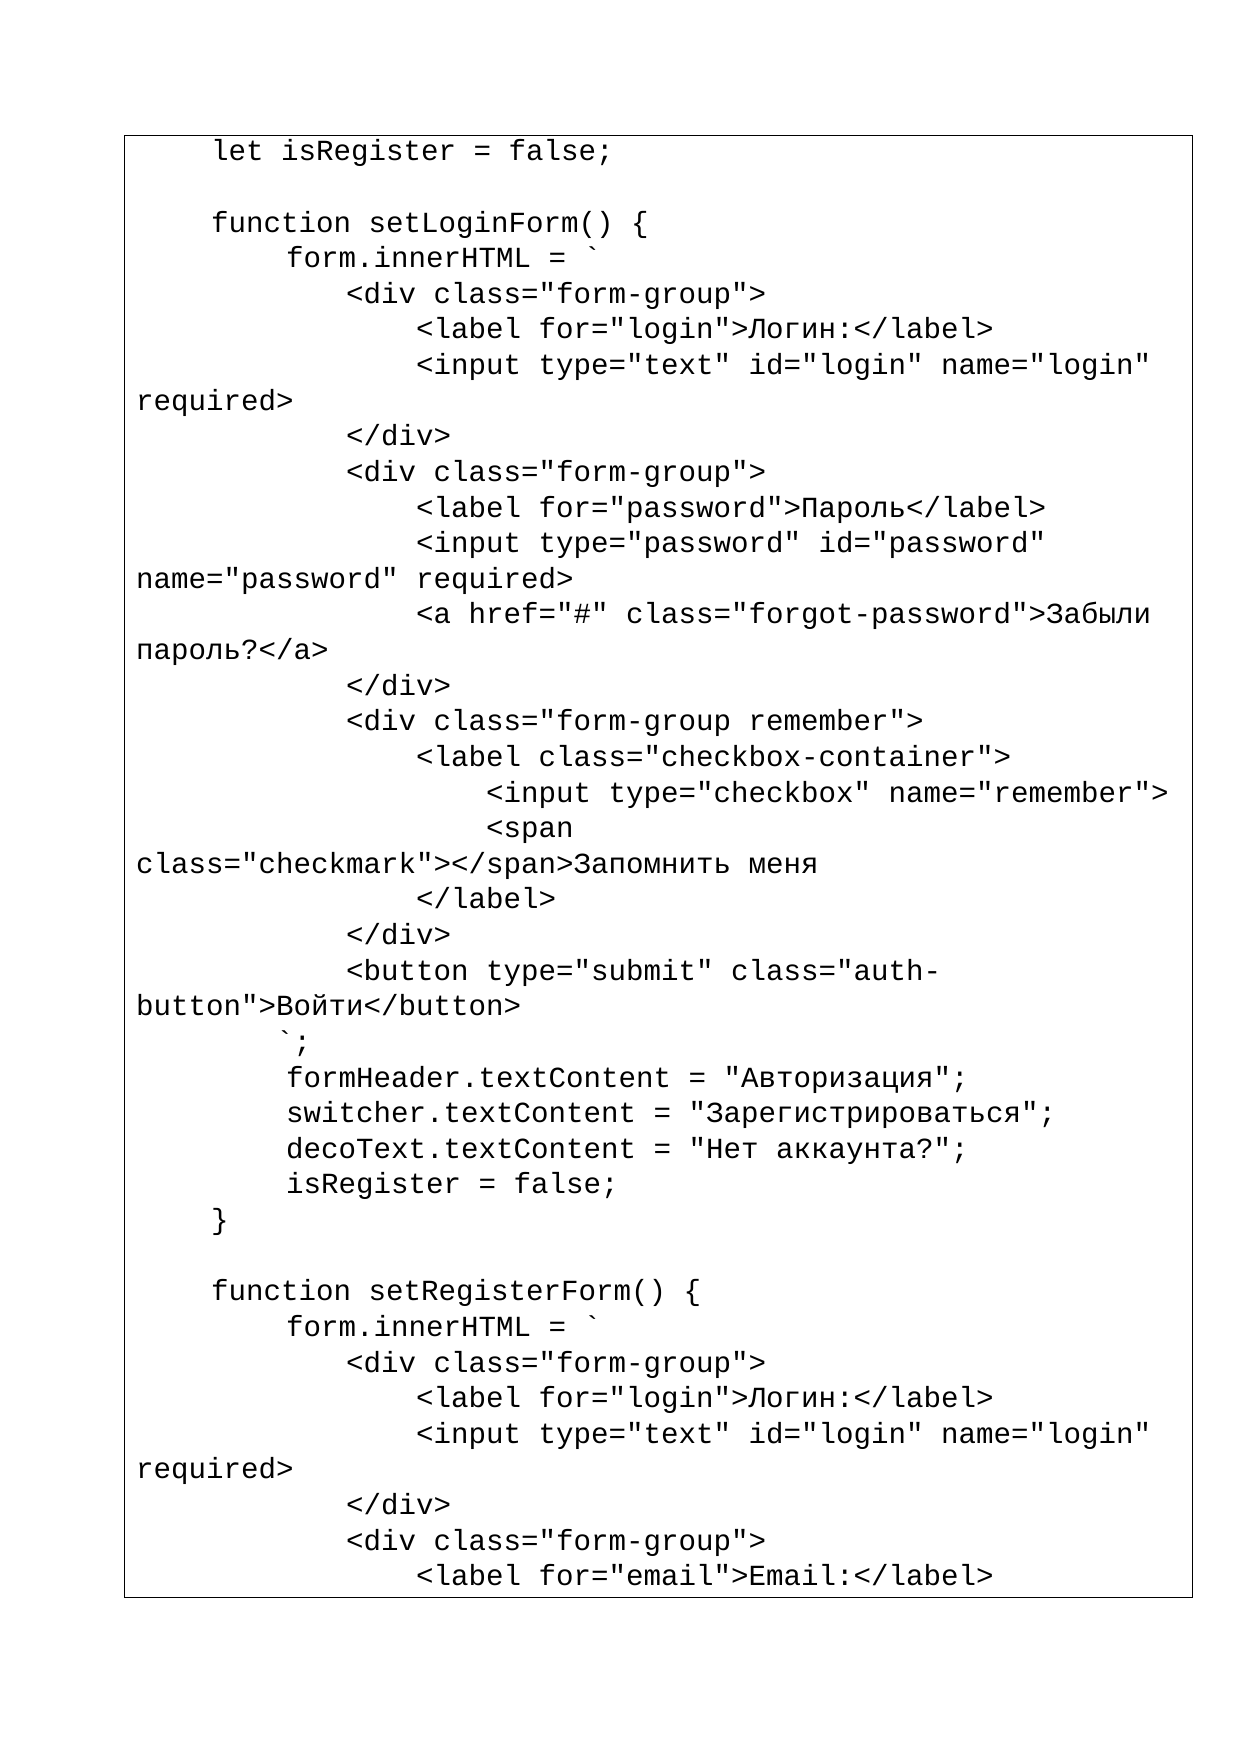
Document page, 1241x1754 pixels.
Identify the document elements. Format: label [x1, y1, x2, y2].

table_header [125, 136, 1192, 1597]
